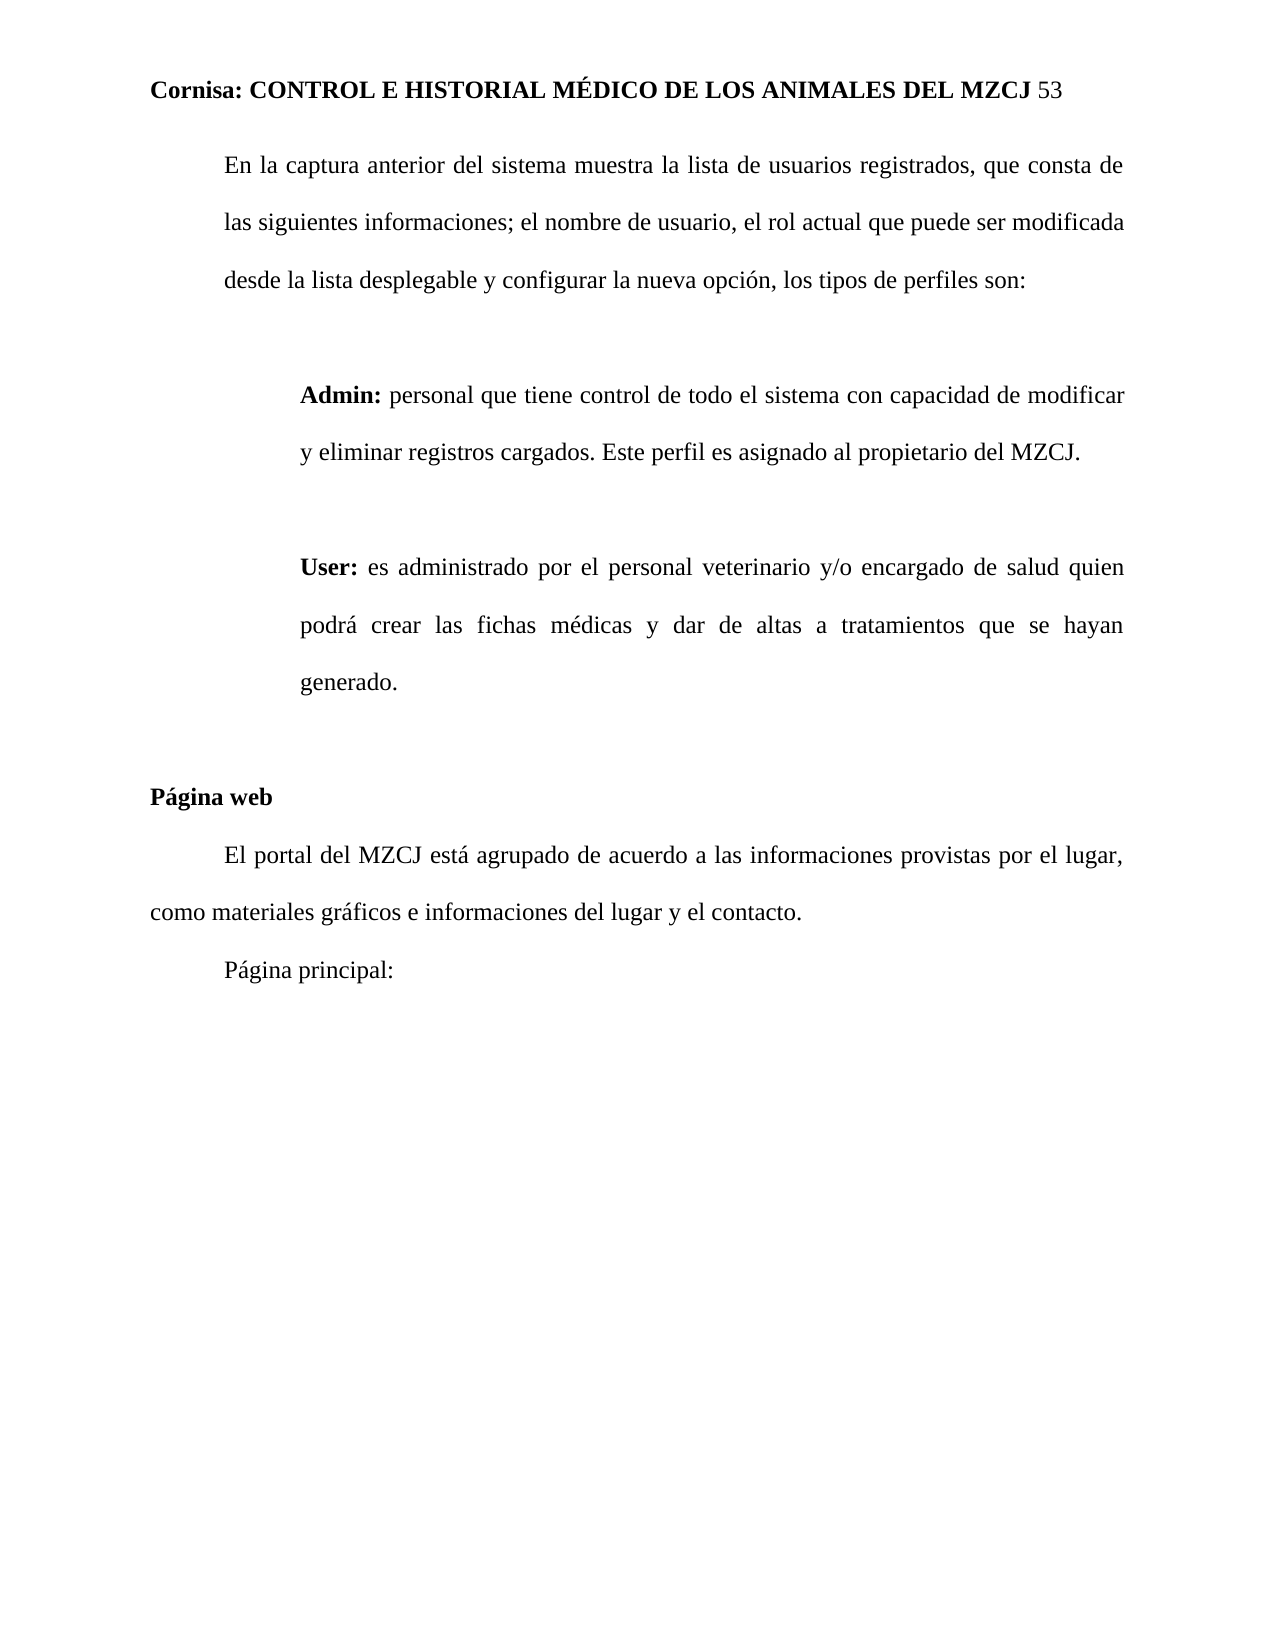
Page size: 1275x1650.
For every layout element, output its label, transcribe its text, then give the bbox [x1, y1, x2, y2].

text Admin: personal que tiene control de todo el sistema con capacidad de modificar y eliminar registros cargados. Este perfil es asignado al propietario del MZCJ. [300, 380, 1125, 466]
text Página principal: [150, 955, 1125, 984]
text El portal del MZCJ está agrupado de acuerdo a las informaciones provistas por el lugar, como materiales gráficos e informaciones del lugar y el contacto. [150, 840, 1125, 926]
text User: es administrado por el personal veterinario y/o encargado de salud quien podrá crear las fichas médicas y dar de altas a tratamientos que se hayan generado. [300, 552, 1125, 696]
text En la captura anterior del sistema muestra la lista de usuarios registrados, que consta de las siguientes informaciones; el nombre de usuario, el rol actual que puede ser modificada desde la lista desplegable y configurar la nueva opción, los tipos de perfiles son: [224, 150, 1125, 294]
subtitle Página web [150, 782, 1125, 811]
